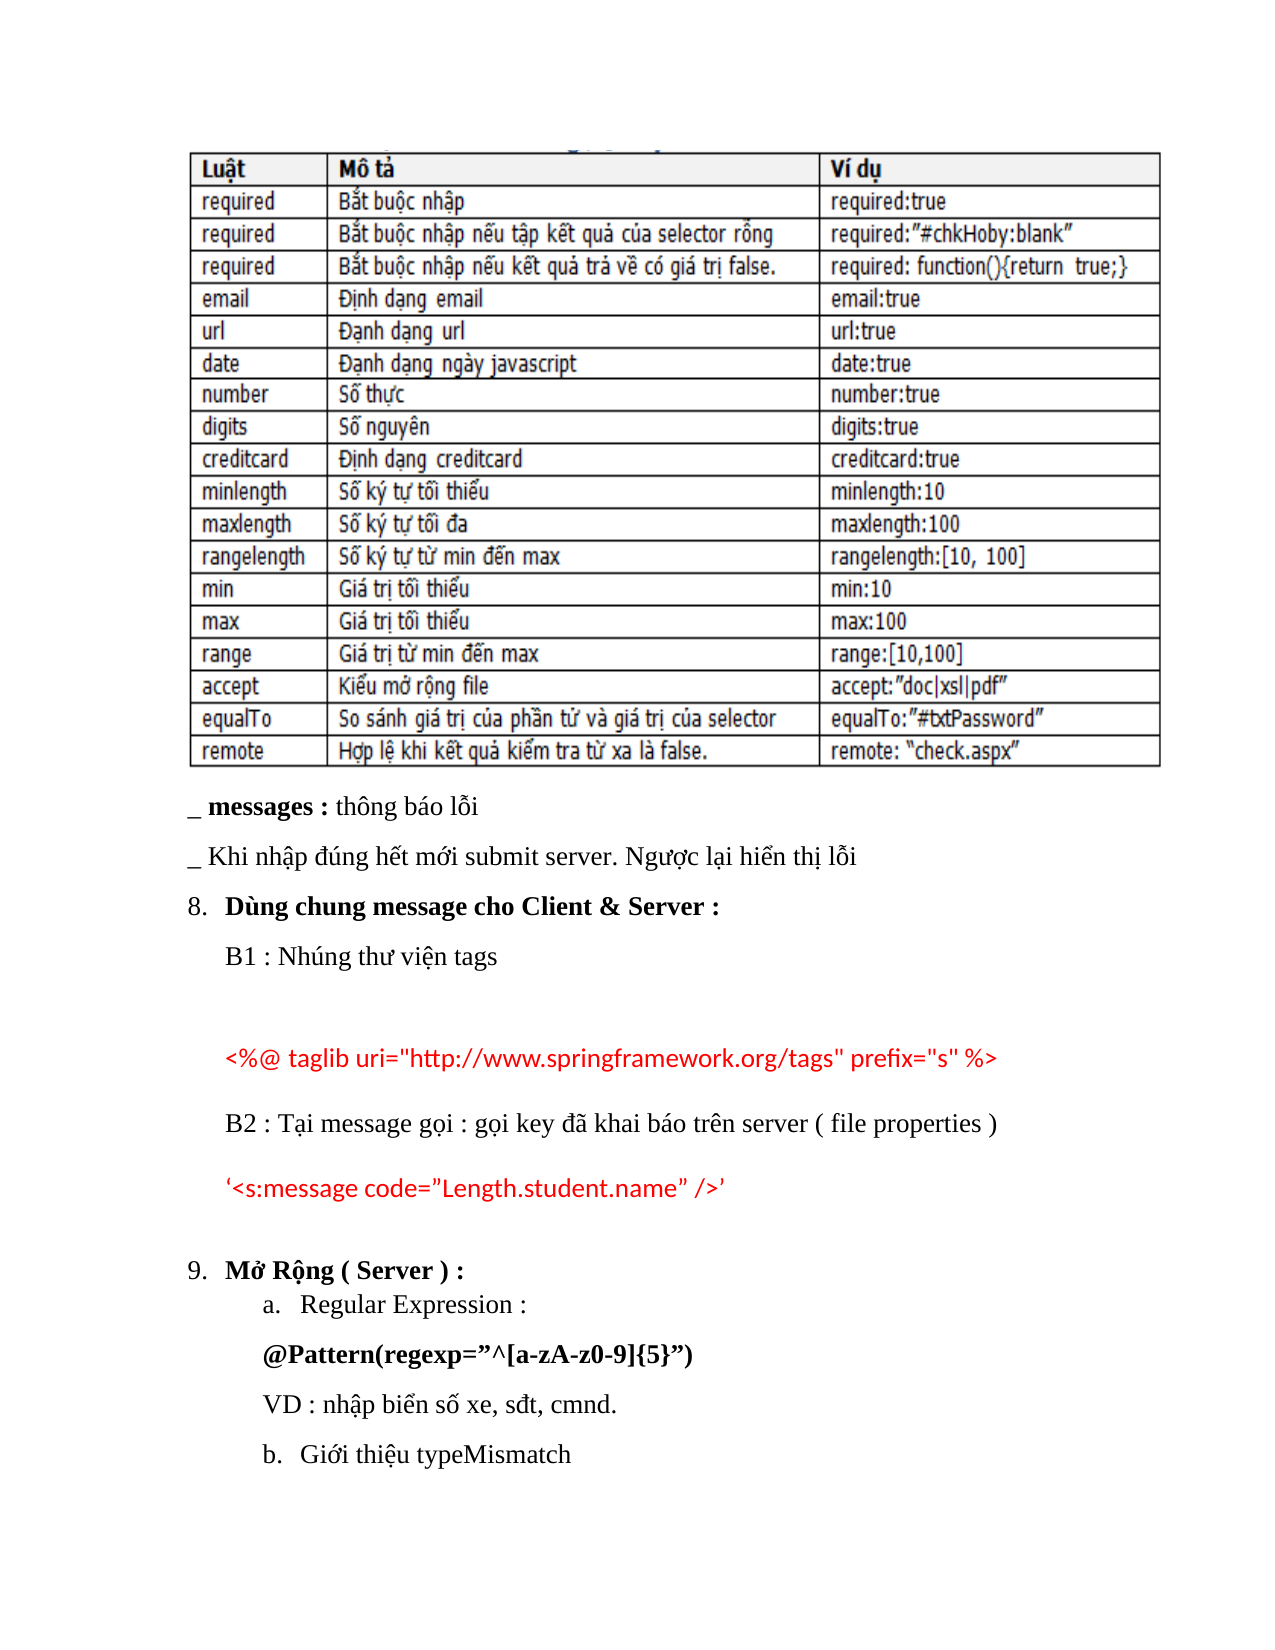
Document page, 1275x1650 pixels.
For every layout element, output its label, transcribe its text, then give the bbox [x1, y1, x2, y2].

list Regular Expression : [262, 1288, 1125, 1319]
list Giới thiệu typeMismatch [262, 1438, 1125, 1469]
list B2 : Tại message gọi : gọi key đã khai báo trên server ( file properties ) [225, 1107, 1125, 1138]
text @Pattern(regexp=”^[a-zA-z0-9]{5}”) [262, 1338, 1125, 1369]
text _ Khi nhập đúng hết mới submit server. Ngược lại hiển thị lỗi [187, 840, 1125, 871]
text VD : nhập biển số xe, sđt, cmnd. [262, 1388, 1125, 1419]
list <%@ taglib uri="http://www.springframework.org/tags" prefix="s" %> [225, 1041, 1125, 1074]
text B1 : Nhúng thư viện tags [225, 940, 1125, 972]
text _ messages : thông báo lỗi [187, 790, 1125, 821]
list Mở Rộng ( Server ) : [187, 1254, 1125, 1285]
list ‘<s:message code=”Length.student.name” />’ [225, 1171, 1125, 1204]
list Dùng chung message cho Client & Server : [187, 890, 1125, 921]
